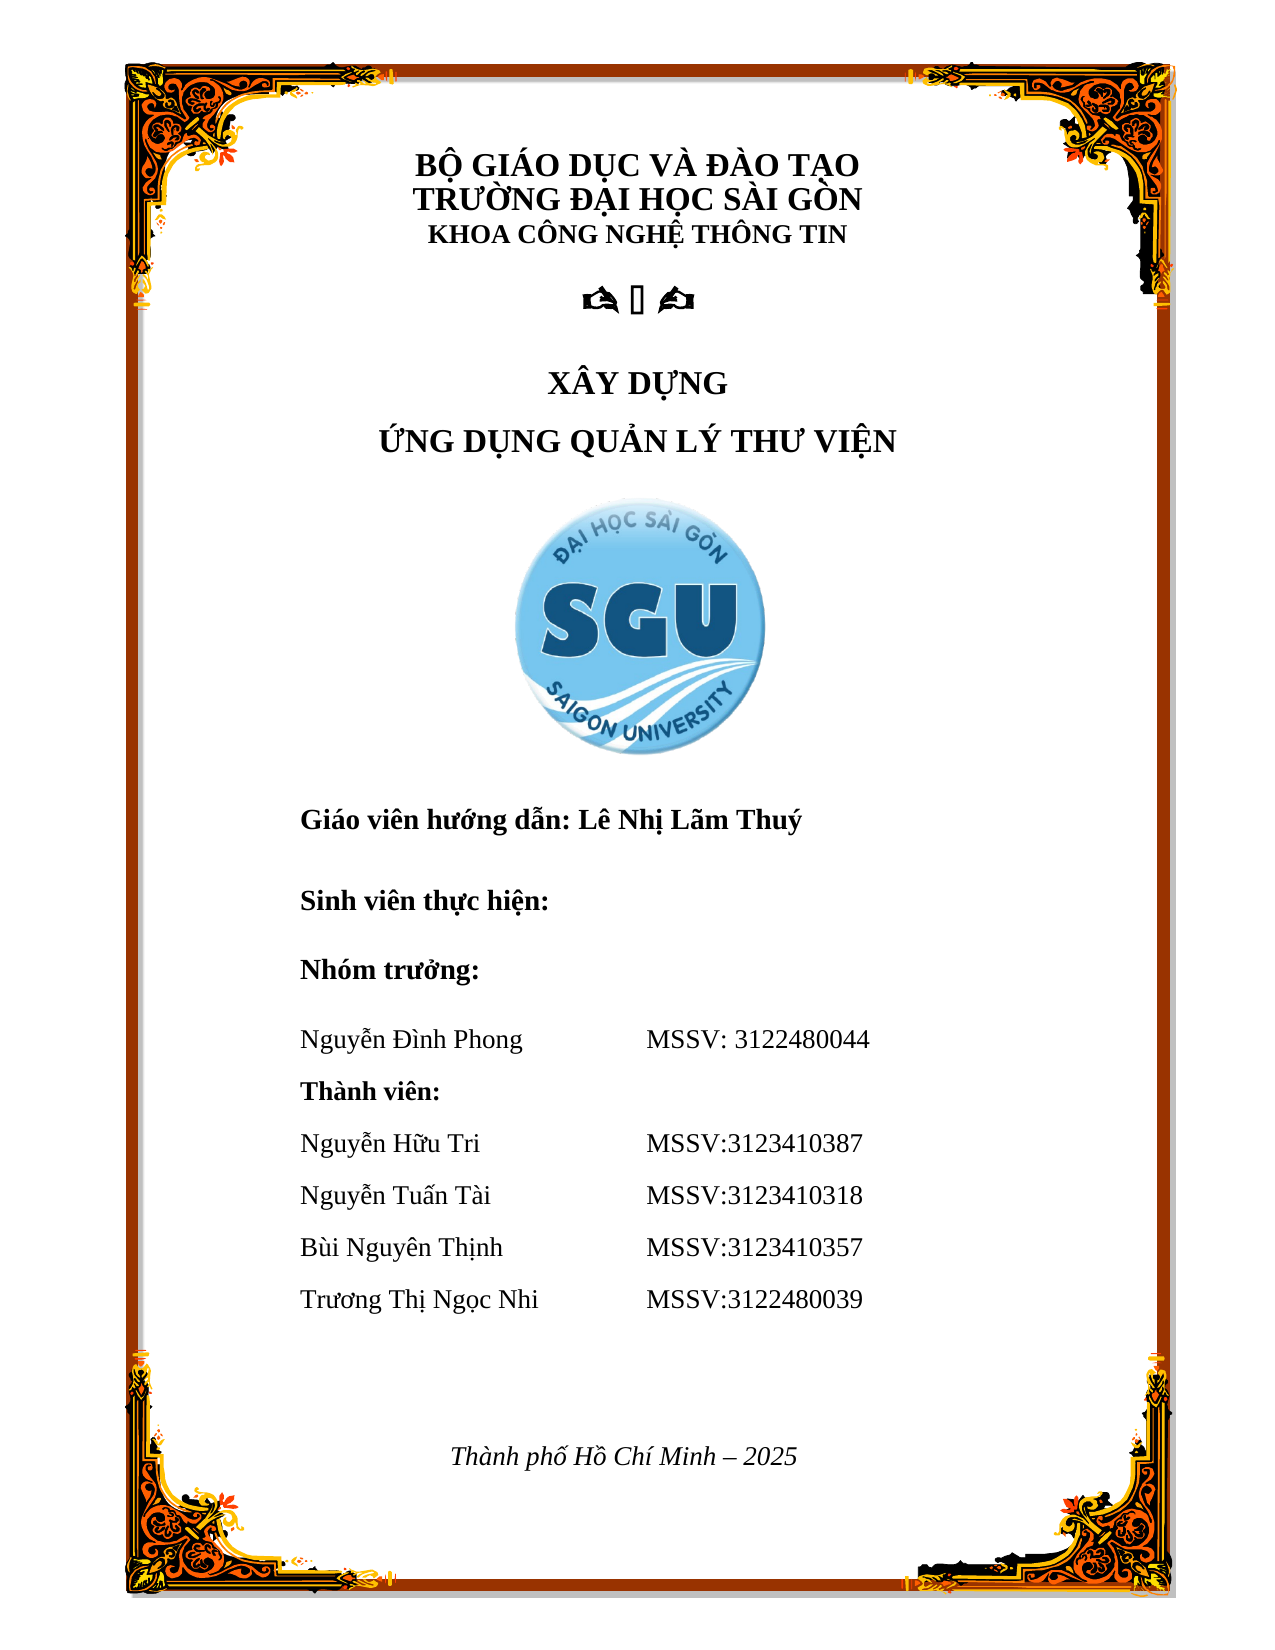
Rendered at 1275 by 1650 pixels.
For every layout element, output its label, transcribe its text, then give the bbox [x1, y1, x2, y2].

text BỘ GIÁO DỤC VÀ ĐÀO TẠO [167, 150, 1125, 183]
text Sinh viên thực hiện: [300, 869, 1125, 921]
list Thành viên: Nguyễn Hữu Tri MSSV:3123410387 [225, 1059, 1125, 1163]
list Trương Thị Ngọc Nhi MSSV:3122480039 [300, 1267, 1125, 1319]
text ỨNG DỤNG QUẢN LÝ THƯ VIỆN [150, 421, 1125, 459]
list Nguyễn Đình Phong MSSV: 3122480044 [225, 1007, 1125, 1059]
text TRƯỜNG ĐẠI HỌC SÀI GÒN [151, 183, 1125, 217]
text KHOA CÔNG NGHỆ THÔNG TIN [151, 217, 1125, 250]
text Nhóm trưởng: [300, 938, 1125, 990]
picture [502, 488, 778, 764]
text XÂY DỰNG [150, 363, 1125, 401]
list Thành phố Hồ Chí Minh – 2025 [375, 1423, 1125, 1475]
list Nguyễn Tuấn Tài MSSV:3123410318 [300, 1163, 1125, 1215]
list Bùi Nguyên Thịnh MSSV:3123410357 [300, 1215, 1125, 1267]
text Giáo viên hướng dẫn: Lê Nhị Lãm Thuý [300, 802, 1125, 836]
